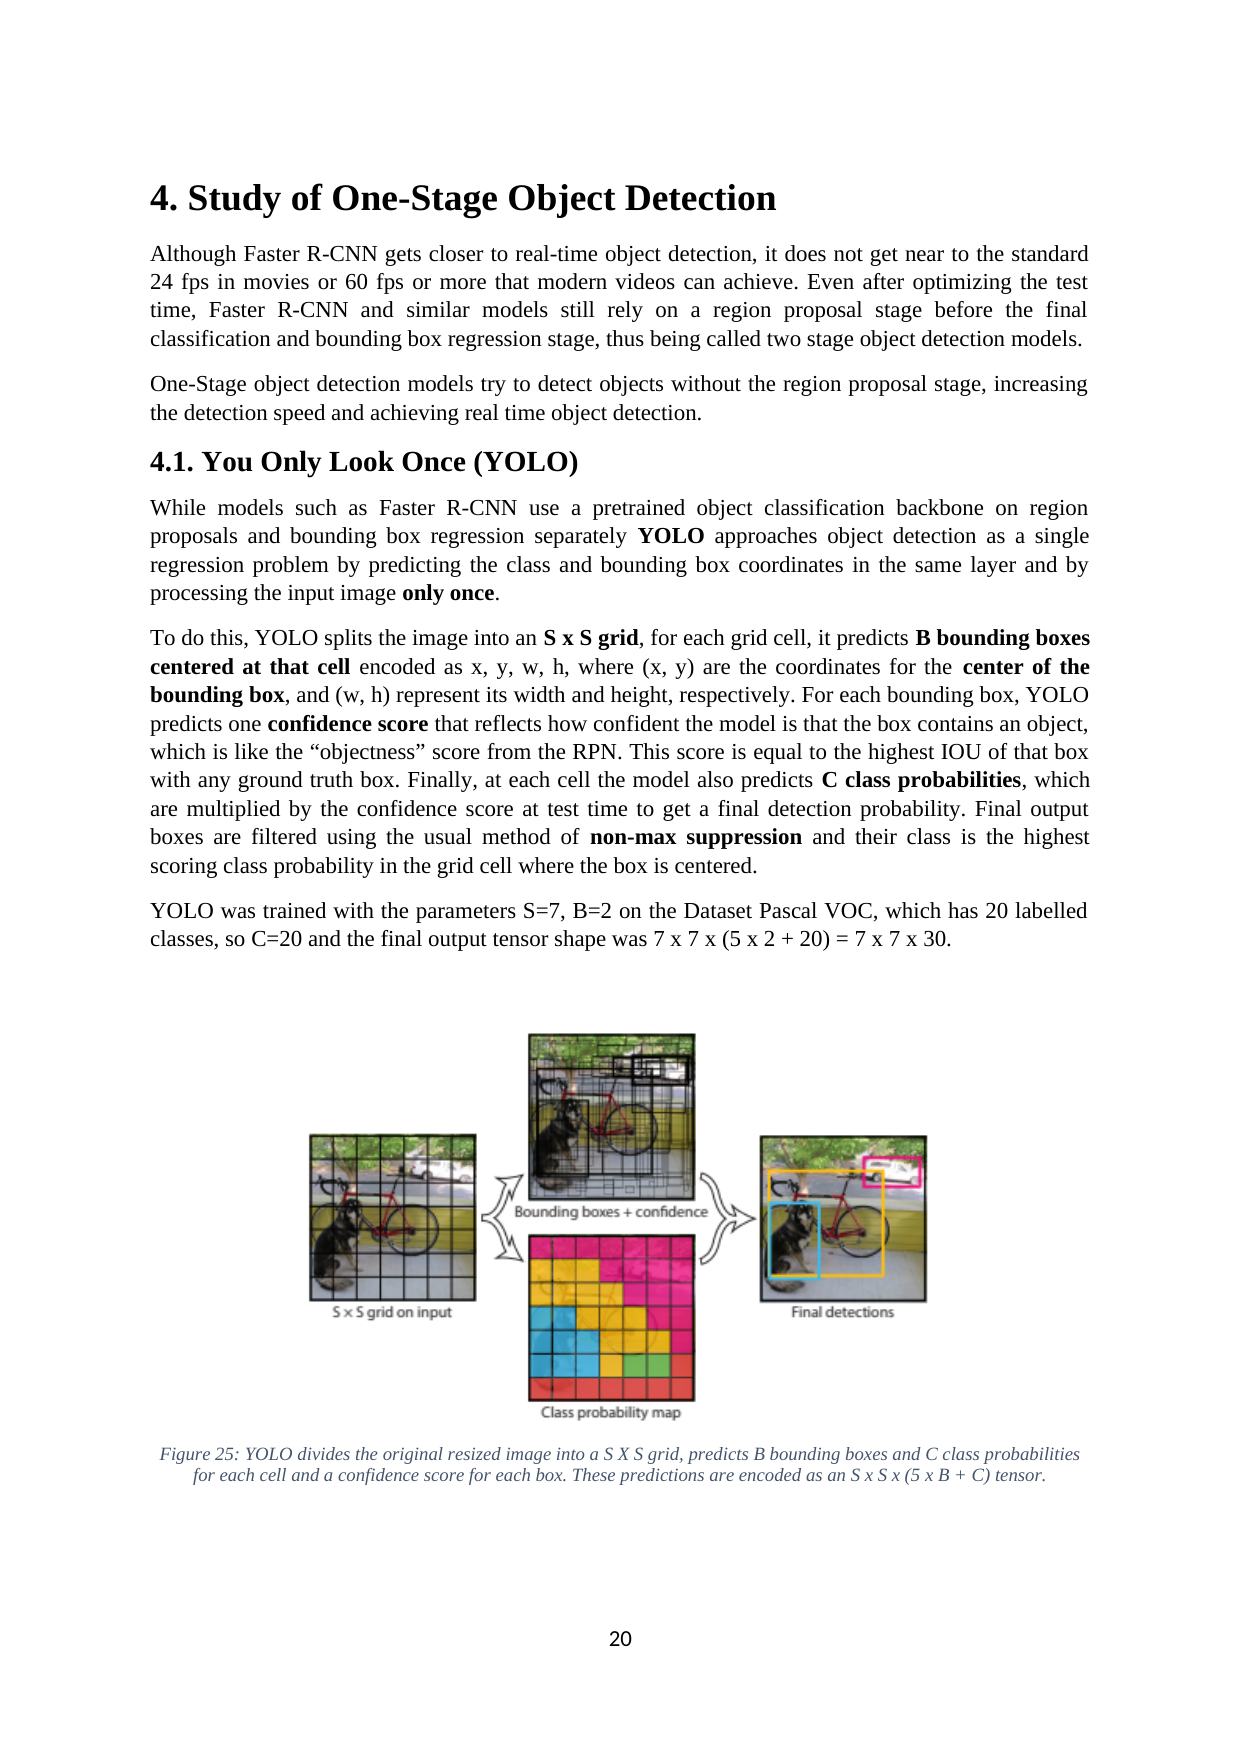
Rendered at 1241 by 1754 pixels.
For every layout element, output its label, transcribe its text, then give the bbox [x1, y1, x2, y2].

text To do this, YOLO splits the image into an S x S grid, for each grid cell, it predicts B bounding boxes centered at that cell encoded as x, y, w, h, where (x, y) are the coordinates for the center of the bounding box, and (w, h) represent its width and height, respectively. For each bounding box, YOLO predicts one confidence score that reflects how confident the model is that the box contains an object, which is like the “objectness” score from the RPN. This score is equal to the highest IOU of that box with any ground truth box. Finally, at each cell the model also predicts C class probabilities, which are multiplied by the confidence score at test time to get a final detection probability. Final output boxes are filtered using the usual method of non-max suppression and their class is the highest scoring class probability in the grid cell where the box is centered. [150, 624, 1090, 878]
subtitle 4. Study of One-Stage Object Detection [150, 175, 1090, 218]
text YOLO was trained with the parameters S=7, B=2 on the Dataset Pascal VOC, which has 20 labelled classes, so C=20 and the final output tensor shape was 7 x 7 x (5 x 2 + 20) = 7 x 7 x 30. [150, 897, 1090, 952]
subtitle 4.1. You Only Look Once (YOLO) [150, 444, 1090, 477]
picture [286, 1015, 954, 1424]
text Although Faster R-CNN gets closer to real-time object detection, it does not get near to the standard 24 fps in movies or 60 fps or more that modern videos can achieve. Even after optimizing the test time, Faster R-CNN and similar models still rely on a region proposal stage before the final classification and bounding box regression stage, thus being called two stage object detection models. [150, 240, 1090, 351]
text One-Stage object detection models try to detect objects without the region proposal stage, increasing the detection speed and achieving real time object detection. [150, 370, 1090, 425]
text Figure 25: YOLO divides the original resized image into a S X S grid, predicts B bounding boxes and C class probabilities for each cell and a confidence score for each box. These predictions are encoded as an S x S x (5 x B + C) tensor. [150, 1442, 1090, 1486]
text While models such as Faster R-CNN use a pretrained object classification backbone on region proposals and bounding box regression separately YOLO approaches object detection as a single regression problem by predicting the class and bounding box coordinates in the same layer and by processing the input image only once. [150, 494, 1090, 606]
